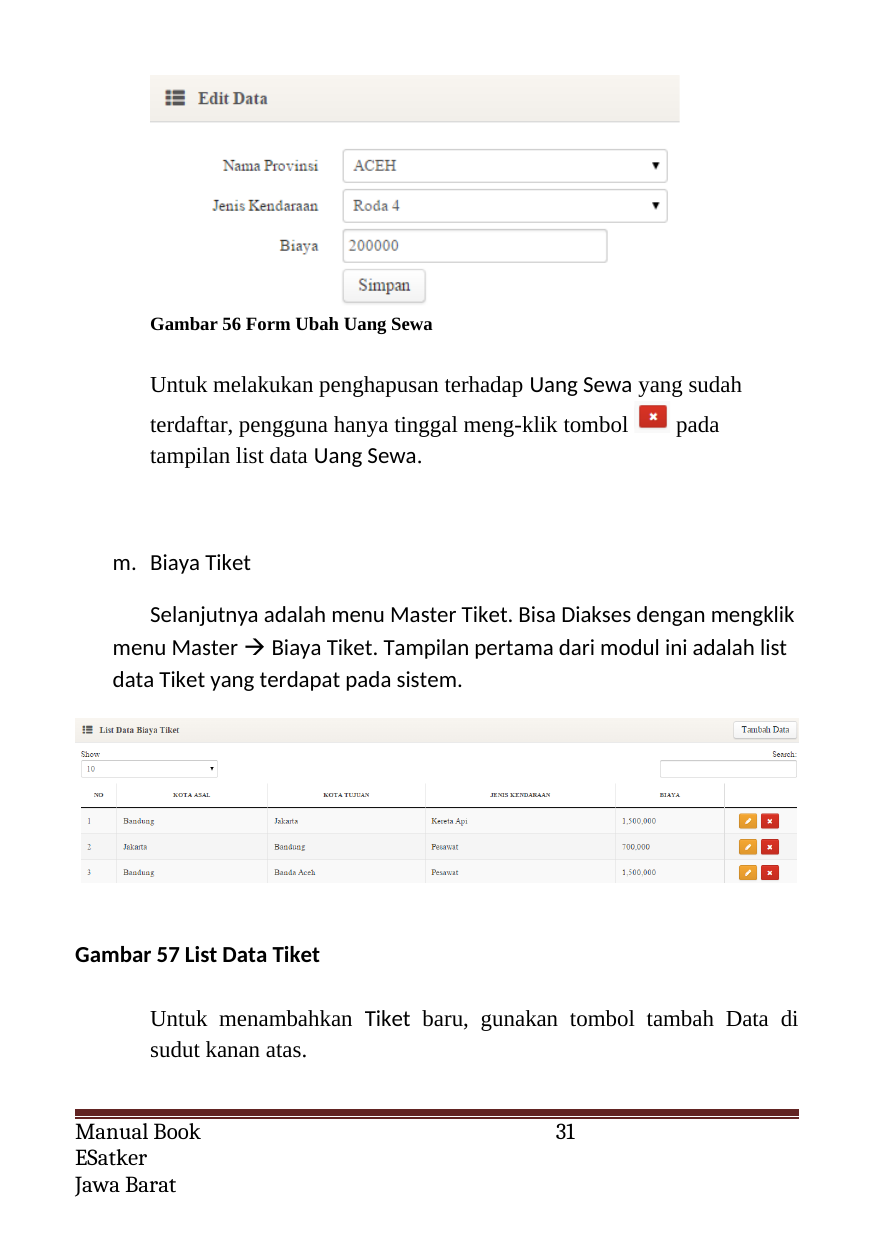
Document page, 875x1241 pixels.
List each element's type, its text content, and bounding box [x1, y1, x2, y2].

picture [634, 401, 671, 433]
text Selanjutnya adalah menu Master Tiket. Bisa Diakses dengan mengklik menu Master Biaya Tiket. Tampilan pertama dari modul ini adalah list data Tiket yang terdapat pada sistem. [112, 601, 799, 693]
list Gambar 57 List Data Tiket [75, 940, 799, 968]
list Biaya Tiket [112, 548, 799, 576]
list Untuk melakukan penghapusan terhadap Uang Sewa yang sudah terdaftar, pengguna hanya tinggal meng-klik tombol pada tampilan list data Uang Sewa. [150, 370, 799, 469]
text Gambar 56 Form Ubah Uang Sewa [150, 313, 799, 334]
picture [75, 718, 799, 883]
list Untuk menambahkan Tiket baru, gunakan tombol tambah Data di sudut kanan atas. [150, 1004, 799, 1062]
picture [150, 75, 680, 309]
